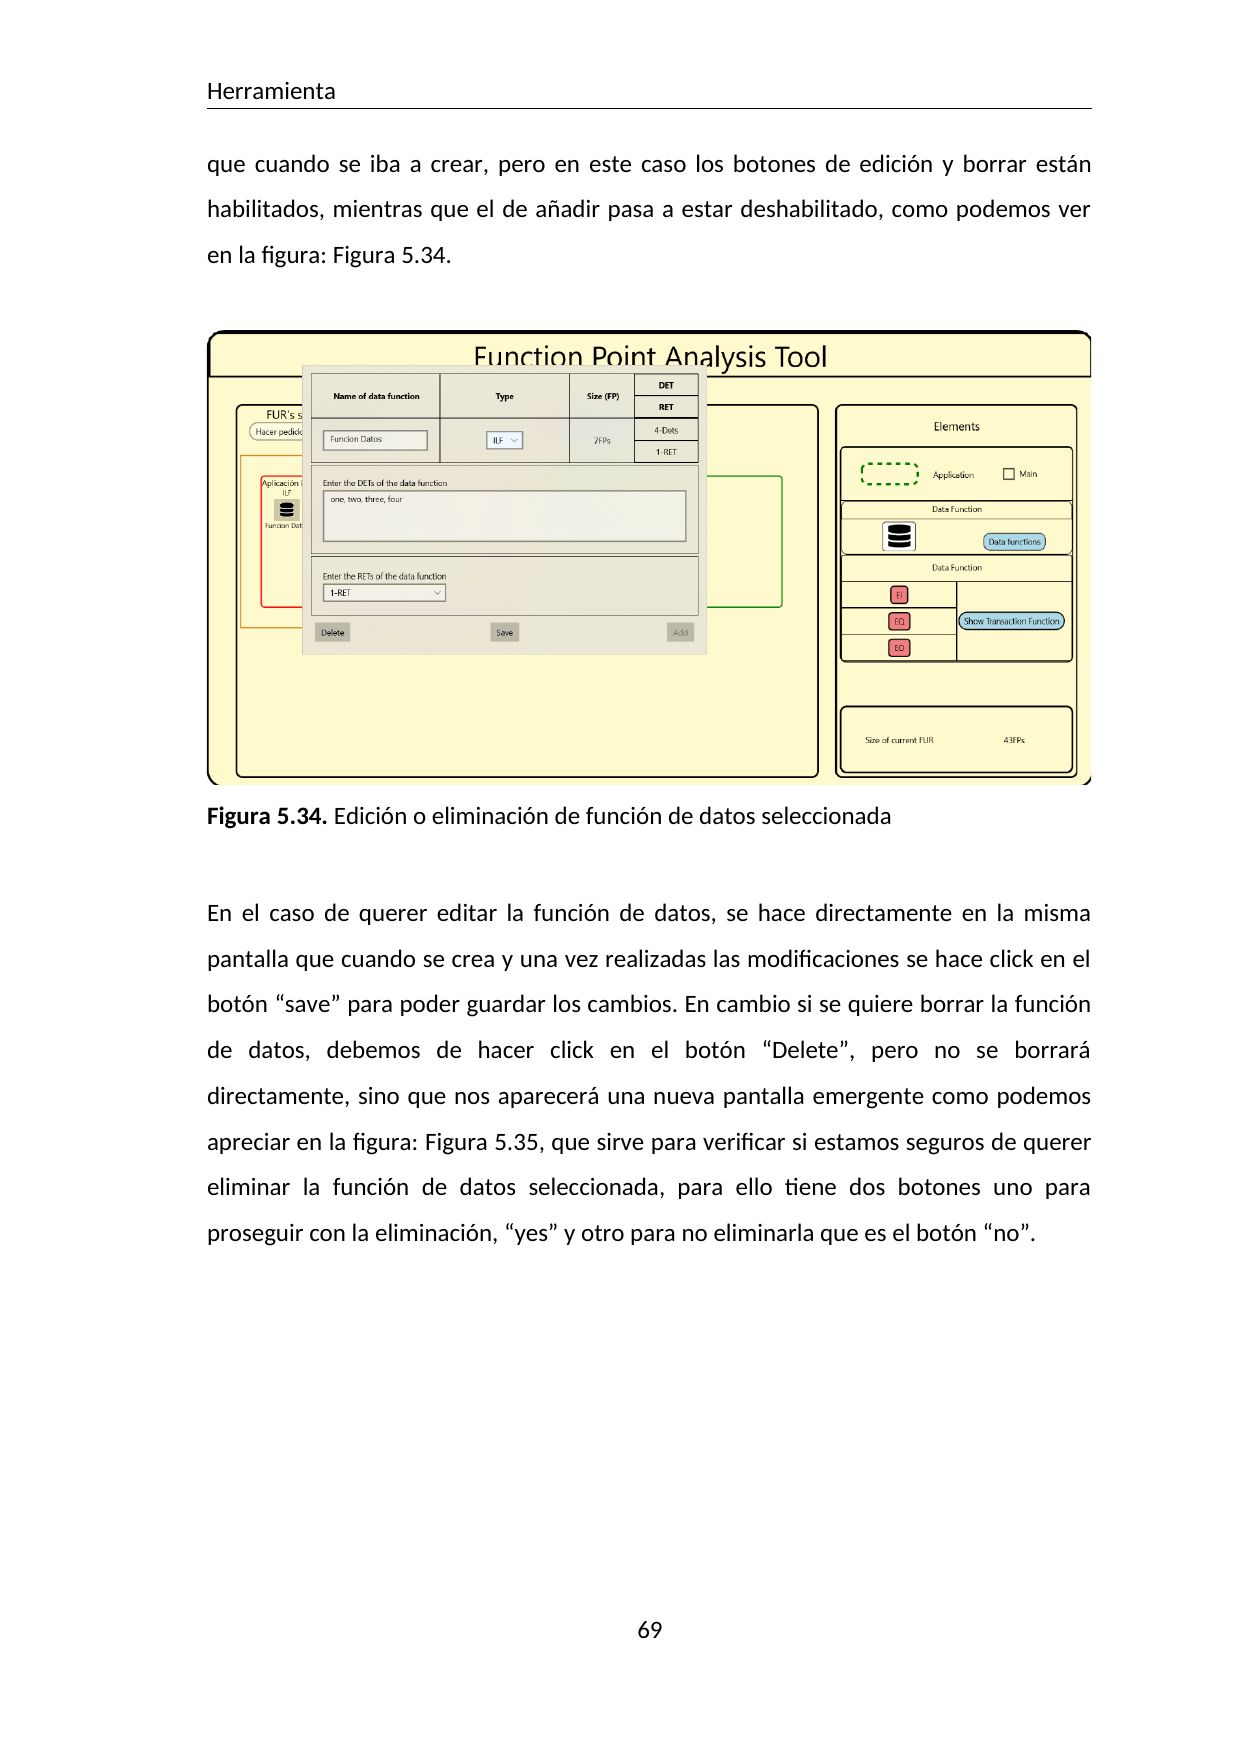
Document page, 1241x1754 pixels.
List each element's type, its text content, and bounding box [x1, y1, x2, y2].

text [207, 148, 1092, 270]
picture [206, 330, 1092, 785]
